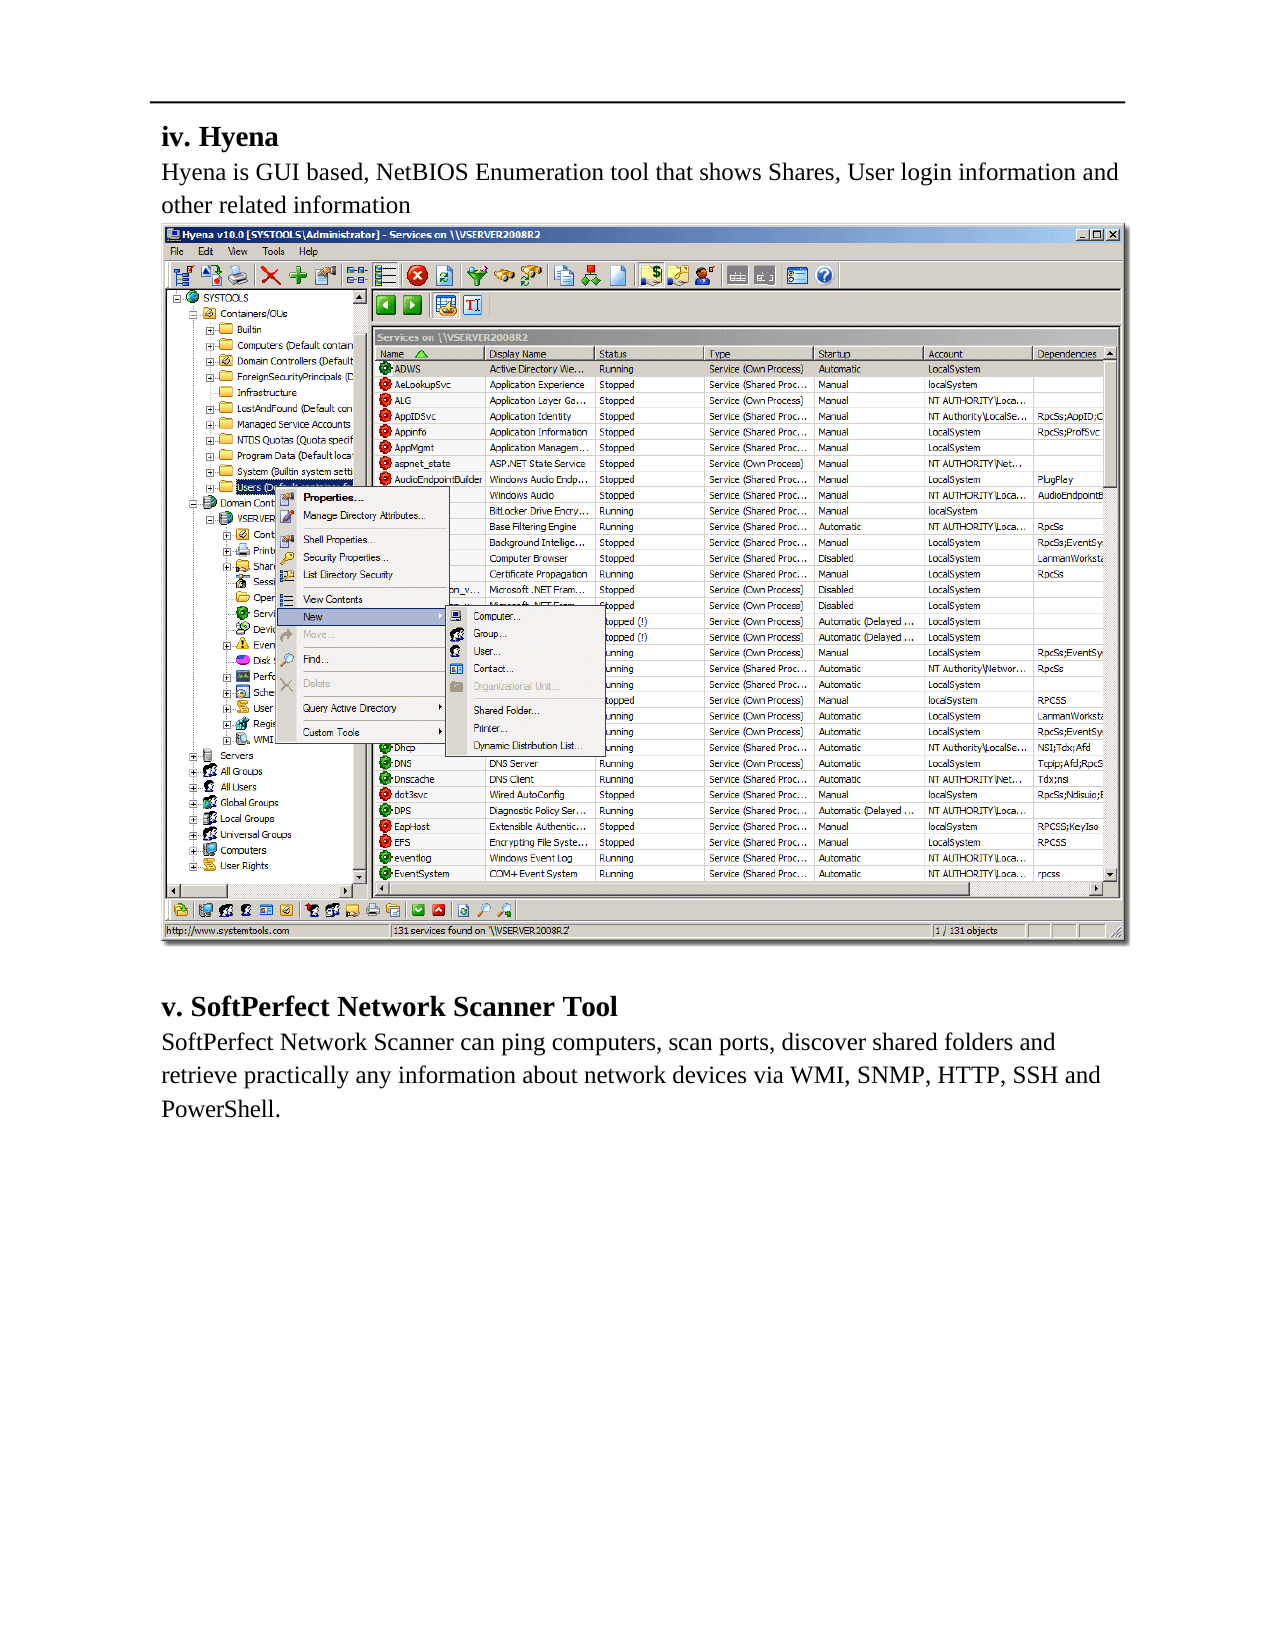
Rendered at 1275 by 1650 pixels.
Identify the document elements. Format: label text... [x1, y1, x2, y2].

subtitle Hyena [161, 119, 1229, 152]
subtitle SoftPerfect Network Scanner Tool [161, 989, 1229, 1022]
text SoftPerfect Network Scanner can ping computers, scan ports, discover shared folders and retrieve practically any information about network devices via WMI, SNMP, HTTP, SSH and PowerShell. [161, 1027, 1123, 1124]
text Hyena is GUI based, NetBIOS Enumeration tool that shows Shares, User login information and other related information [161, 157, 1123, 219]
picture [161, 223, 1130, 947]
